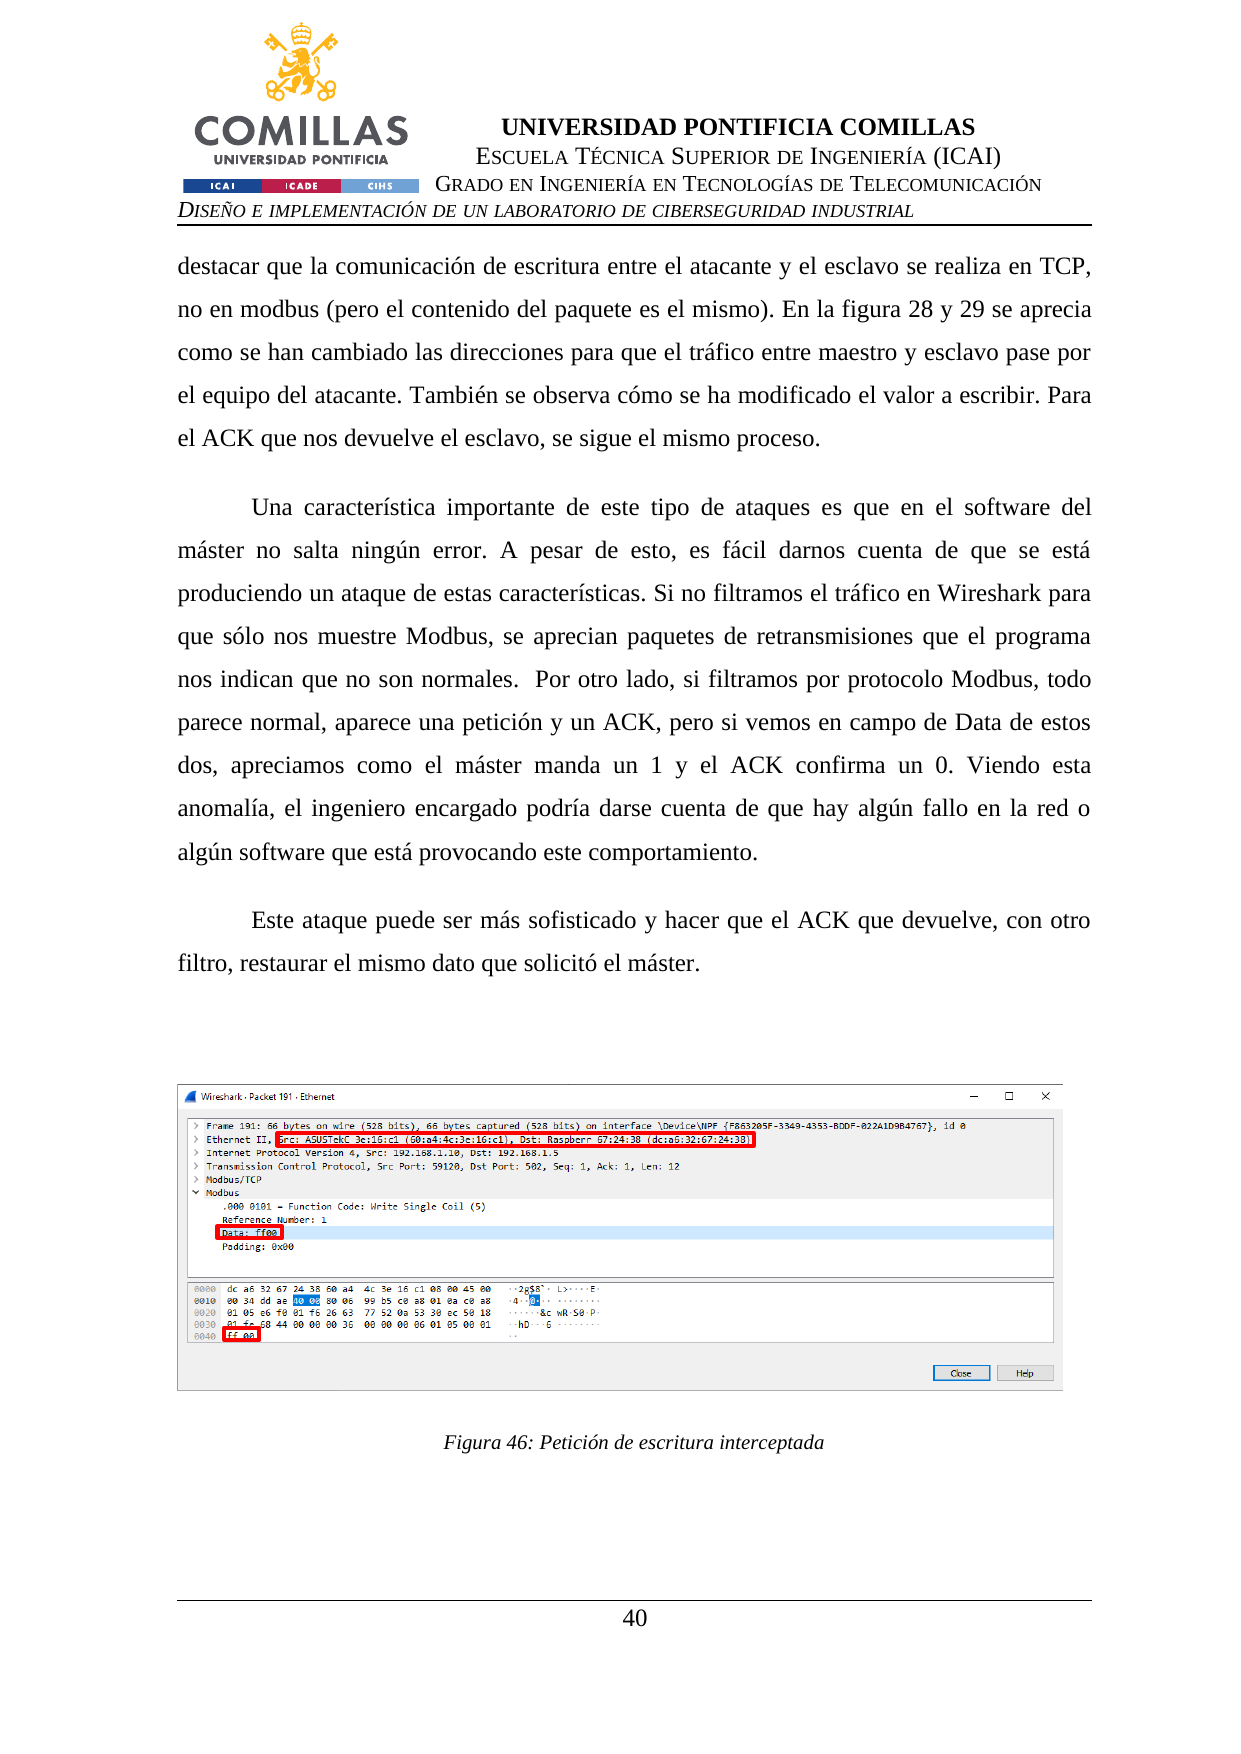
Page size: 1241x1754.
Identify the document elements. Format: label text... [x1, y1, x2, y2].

text Una característica importante de este tipo de ataques es que en el software del máster no salta ningún error. A pesar de esto, es fácil darnos cuenta de que se está produciendo un ataque de estas características. Si no filtramos el tráfico en Wireshark para que sólo nos muestre Modbus, se aprecian paquetes de retransmisiones que el programa nos indican que no son normales. Por otro lado, si filtramos por protocolo Modbus, todo parece normal, aparece una petición y un ACK, pero si vemos en campo de Data de estos dos, apreciamos como el máster manda un 1 y el ACK confirma un 0. Viendo esta anomalía, el ingeniero encargado podría darse cuenta de que hay algún fallo en la red o algún software que está provocando este comportamiento. [177, 492, 1092, 865]
text Figura 46: Petición de escritura interceptada [177, 1429, 1092, 1454]
picture [177, 1084, 1063, 1391]
text Este ataque puede ser más sofisticado y hacer que el ACK que devuelve, con otro filtro, restaurar el mismo dato que solicitó el máster. [177, 905, 1092, 977]
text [177, 251, 1092, 452]
